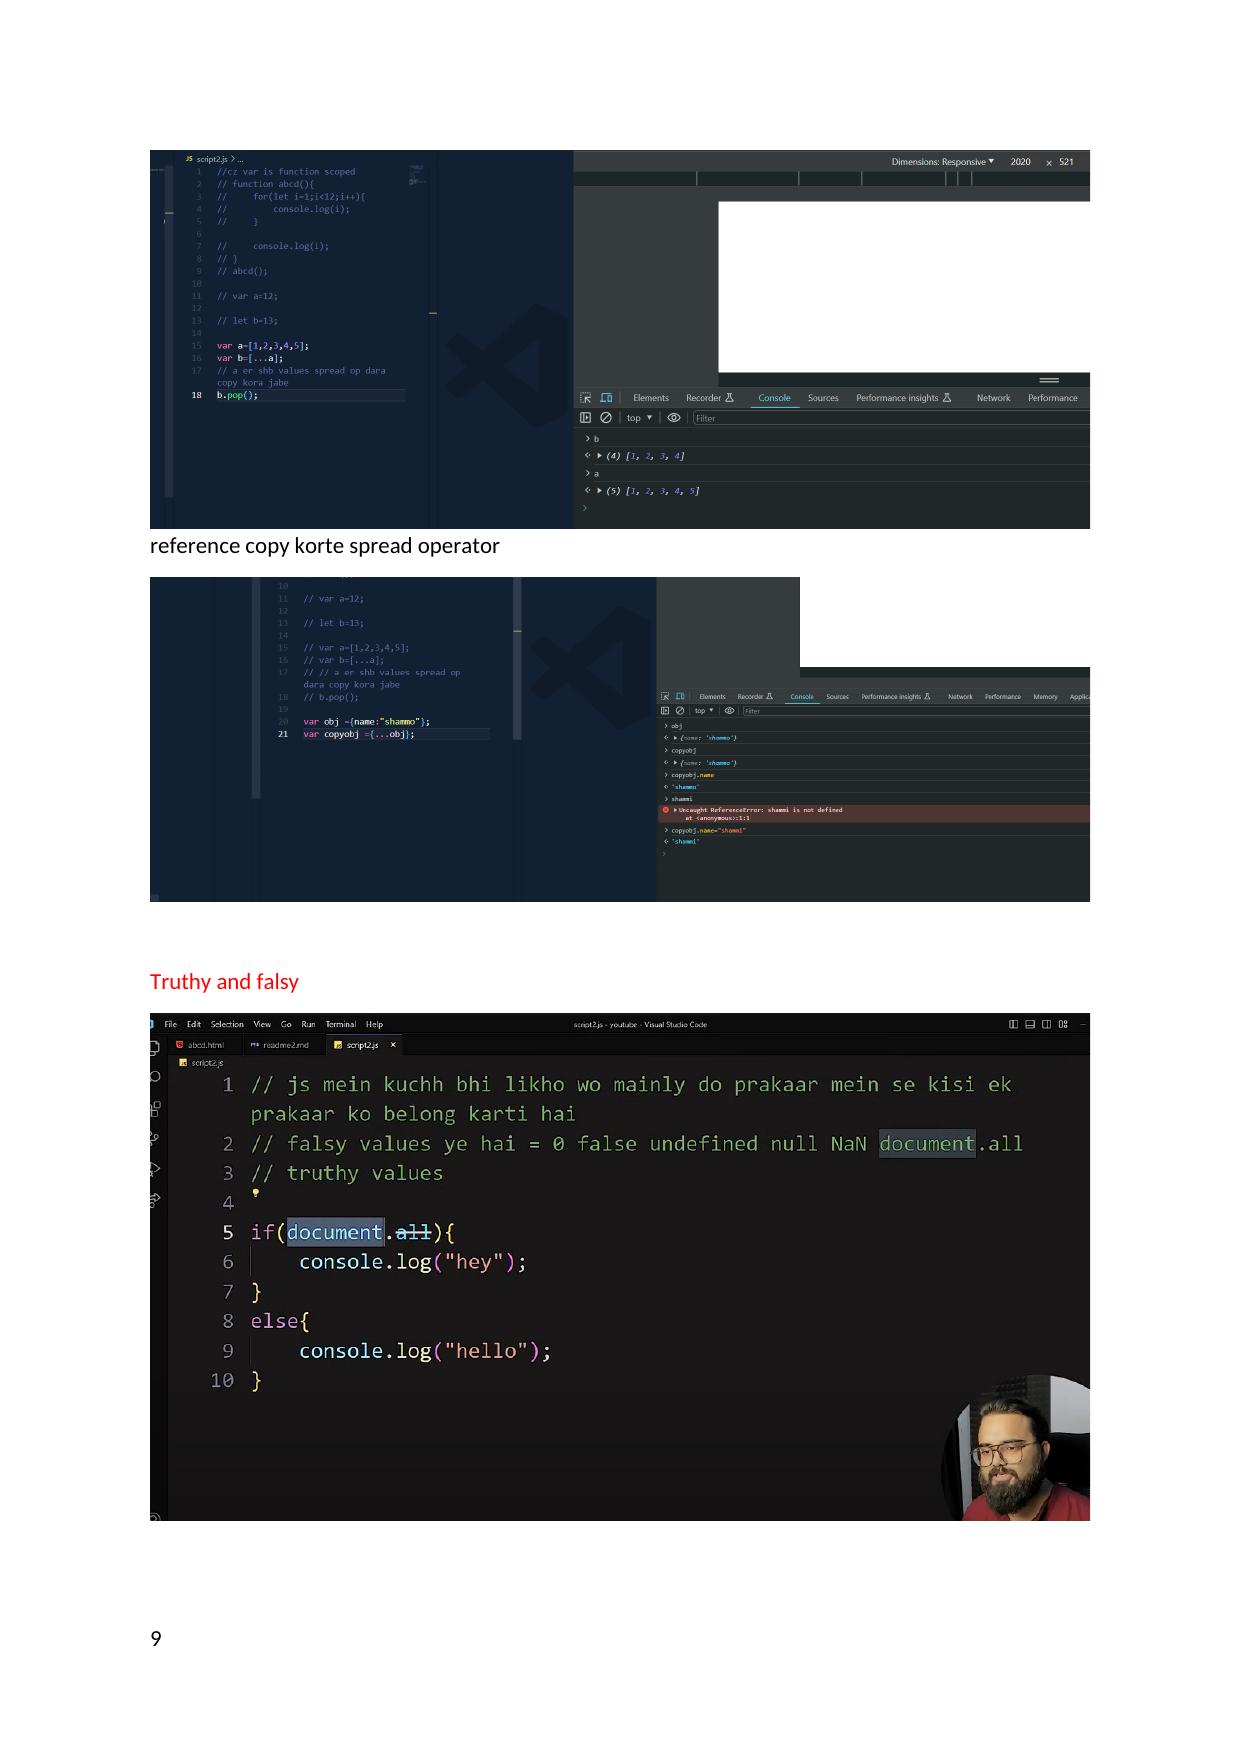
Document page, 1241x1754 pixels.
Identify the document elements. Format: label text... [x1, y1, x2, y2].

picture [150, 1013, 1091, 1521]
text Truthy and falsy [150, 967, 1090, 995]
picture [150, 150, 1091, 529]
text reference copy korte spread operator [150, 529, 1090, 559]
picture [150, 577, 1091, 902]
